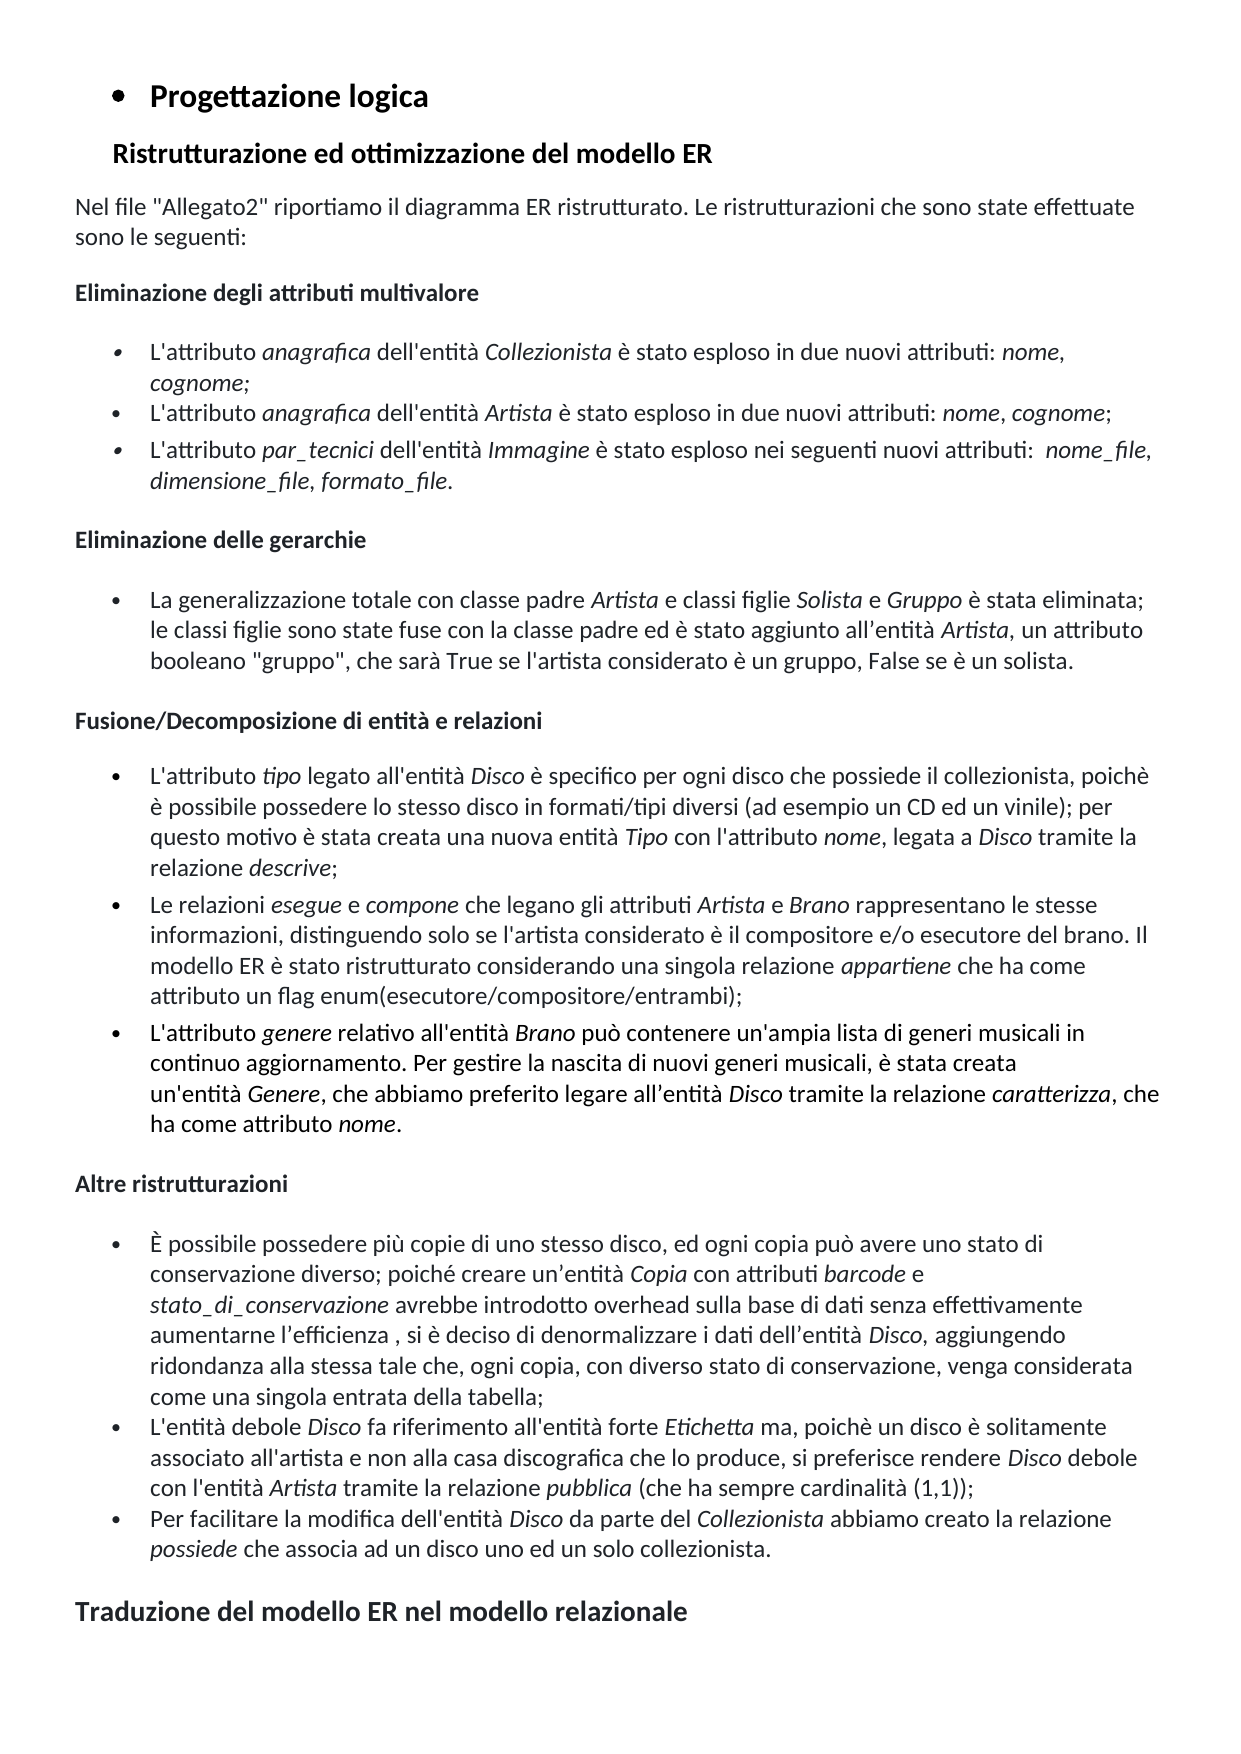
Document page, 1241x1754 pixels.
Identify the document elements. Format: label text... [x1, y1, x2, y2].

list È possibile possedere più copie di uno stesso disco, ed ogni copia può avere uno stato di conservazione diverso; poiché creare un’entità Copia con attributi barcode e stato_di_conservazione avrebbe introdotto overhead sulla base di dati senza effettivamente aumentarne l’efficienza , si è deciso di denormalizzare i dati dell’entità Disco, aggiungendo ridondanza alla stessa tale che, ogni copia, con diverso stato di conservazione, venga considerata come una singola entrata della tabella; [112, 1228, 1165, 1411]
list Progettazione logica [112, 75, 1165, 116]
list L'attributo genere relativo all'entità Brano può contenere un'ampia lista di generi musicali in continuo aggiornamento. Per gestire la nascita di nuovi generi musicali, è stata creata un'entità Genere, che abbiamo preferito legare all’entità Disco tramite la relazione caratterizza, che ha come attributo nome. [112, 1017, 1165, 1139]
text Altre ristrutturazioni [75, 1168, 1165, 1199]
list La generalizzazione totale con classe padre Artista e classi figlie Solista e Gruppo è stata eliminata; le classi figlie sono state fuse con la classe padre ed è stato aggiunto all’entità Artista, un attributo booleano "gruppo", che sarà True se l'artista considerato è un gruppo, False se è un solista. [112, 584, 1165, 676]
text Ristrutturazione ed ottimizzazione del modello ER [112, 136, 1165, 171]
list L'attributo anagrafica dell'entità Artista è stato esploso in due nuovi attributi: nome, cognome; [112, 397, 1165, 428]
text Eliminazione delle gerarchie [75, 524, 1165, 555]
list L'attributo anagrafica dell'entità Collezionista è stato esploso in due nuovi attributi: nome, cognome; [112, 336, 1165, 397]
text Nel file "Allegato2" riportiamo il diagramma ER ristrutturato. Le ristrutturazioni che sono state effettuate sono le seguenti: [75, 191, 1165, 252]
list L'attributo tipo legato all'entità Disco è specifico per ogni disco che possiede il collezionista, poichè è possibile possedere lo stesso disco in formati/tipi diversi (ad esempio un CD ed un vinile); per questo motivo è stata creata una nuova entità Tipo con l'attributo nome, legata a Disco tramite la relazione descrive; [112, 760, 1165, 882]
text Fusione/Decomposizione di entità e relazioni [75, 705, 1165, 735]
text Eliminazione degli attributi multivalore [75, 277, 1165, 307]
list L'attributo par_tecnici dell'entità Immagine è stato esploso nei seguenti nuovi attributi: nome_file, dimensione_file, formato_file. [112, 434, 1165, 495]
list L'entità debole Disco fa riferimento all'entità forte Etichetta ma, poichè un disco è solitamente associato all'artista e non alla casa discografica che lo produce, si preferisce rendere Disco debole con l'entità Artista tramite la relazione pubblica (che ha sempre cardinalità (1,1)); [112, 1411, 1165, 1503]
list Per facilitare la modifica dell'entità Disco da parte del Collezionista abbiamo creato la relazione possiede che associa ad un disco uno ed un solo collezionista. [112, 1503, 1165, 1564]
text Traduzione del modello ER nel modello relazionale [75, 1593, 1165, 1628]
list Le relazioni esegue e compone che legano gli attributi Artista e Brano rappresentano le stesse informazioni, distinguendo solo se l'artista considerato è il compositore e/o esecutore del brano. Il modello ER è stato ristrutturato considerando una singola relazione appartiene che ha come attributo un flag enum(esecutore/compositore/entrambi); [112, 889, 1165, 1011]
